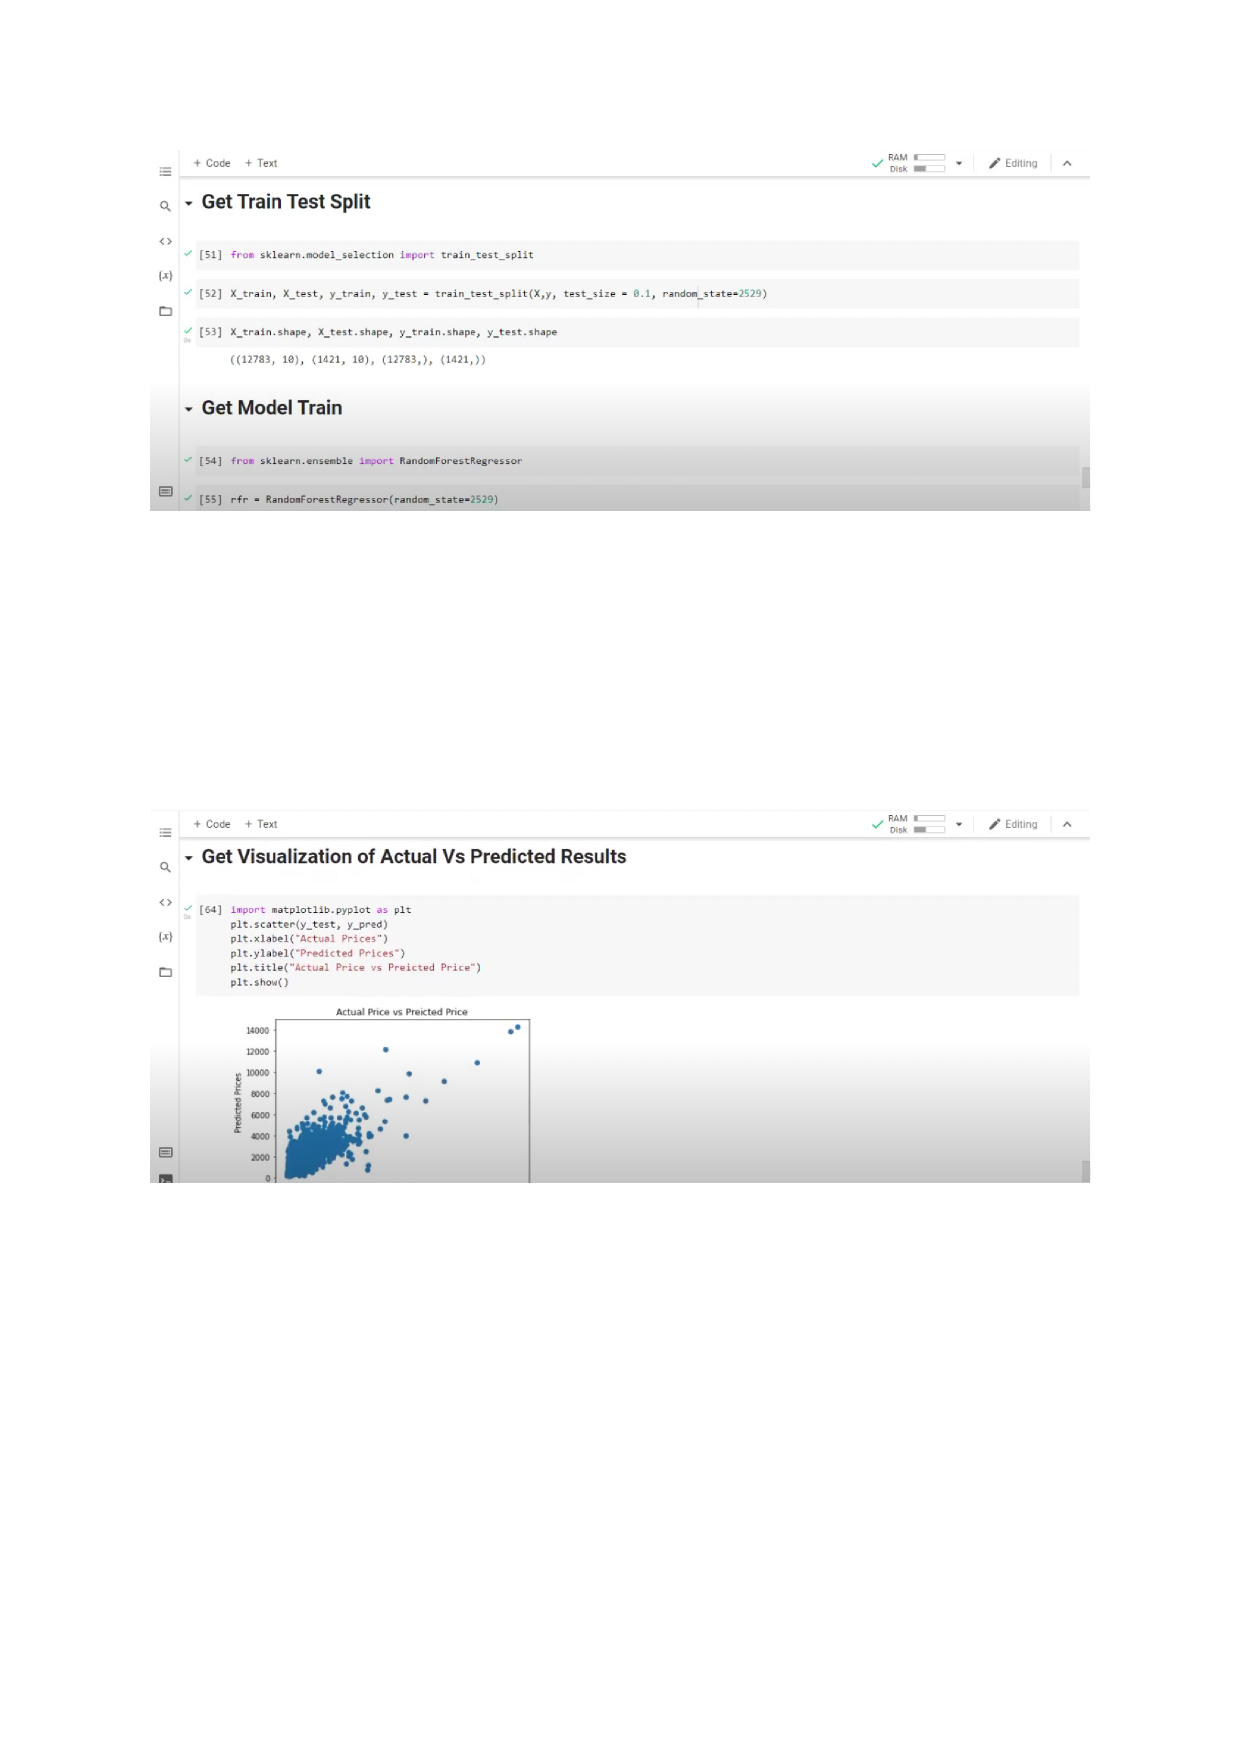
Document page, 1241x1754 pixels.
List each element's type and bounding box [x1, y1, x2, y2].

picture [150, 810, 1091, 1183]
picture [150, 150, 1091, 511]
